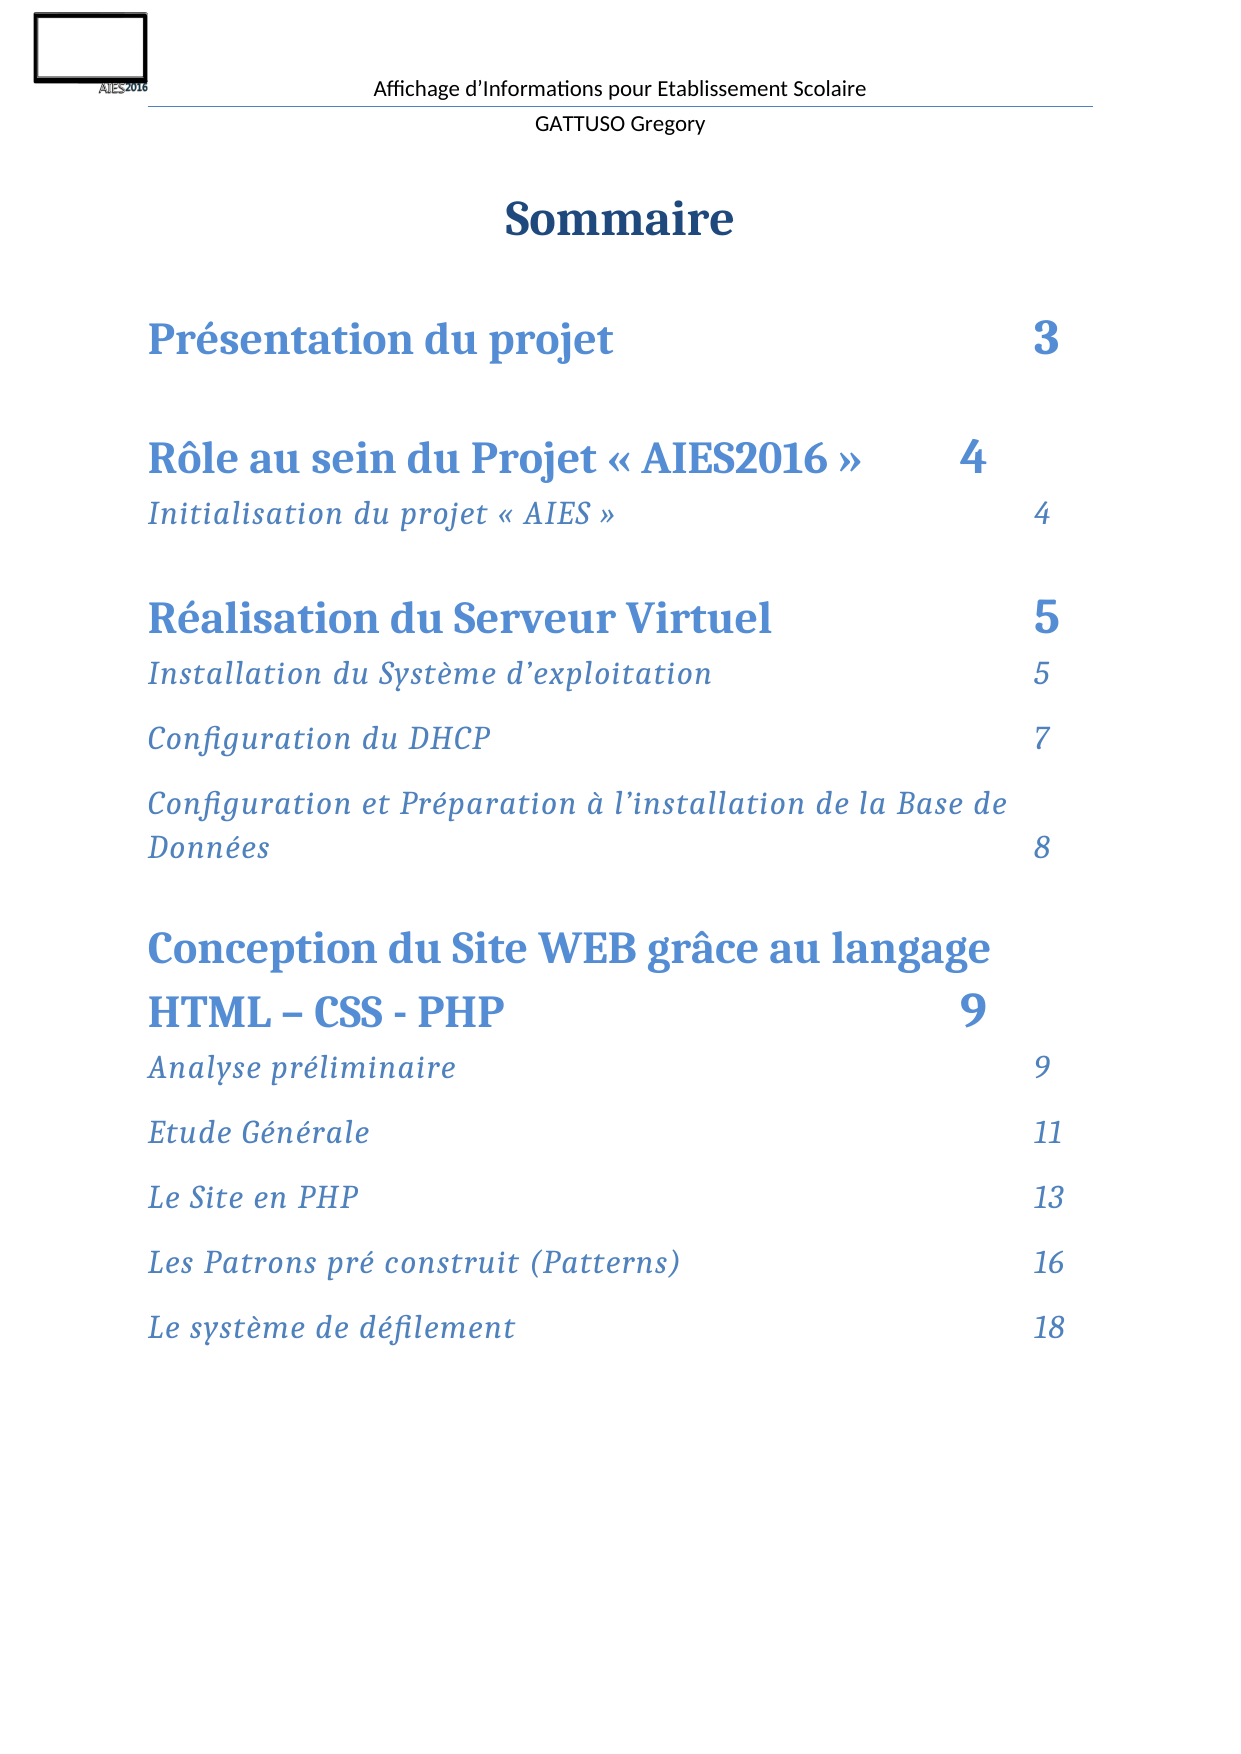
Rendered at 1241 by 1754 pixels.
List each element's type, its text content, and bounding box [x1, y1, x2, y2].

subtitle Rôle au sein du Projet « AIES2016 » 4 [148, 428, 1093, 486]
subtitle Présentation du projet 3 [148, 309, 1093, 367]
subtitle Le système de défilement 18 [148, 1308, 1093, 1347]
subtitle Sommaire [148, 190, 1093, 248]
subtitle Les Patrons pré construit (Patterns) 16 [148, 1243, 1093, 1282]
subtitle Conception du Site WEB grâce au langage HTML – CSS - PHP 9 [148, 922, 1093, 1040]
subtitle Réalisation du Serveur Virtuel 5 [148, 588, 1093, 646]
picture [33, 0, 148, 114]
subtitle Etude Générale 11 [148, 1114, 1093, 1152]
subtitle Le Site en PHP 13 [148, 1179, 1093, 1217]
subtitle Configuration et Préparation à l’installation de la Base de Données 8 [148, 784, 1093, 867]
subtitle Initialisation du projet « AIES » 4 [148, 494, 1093, 533]
subtitle Analyse préliminaire 9 [148, 1049, 1093, 1087]
subtitle Configuration du DHCP 7 [148, 719, 1093, 758]
subtitle Installation du Système d’exploitation 5 [148, 654, 1093, 693]
